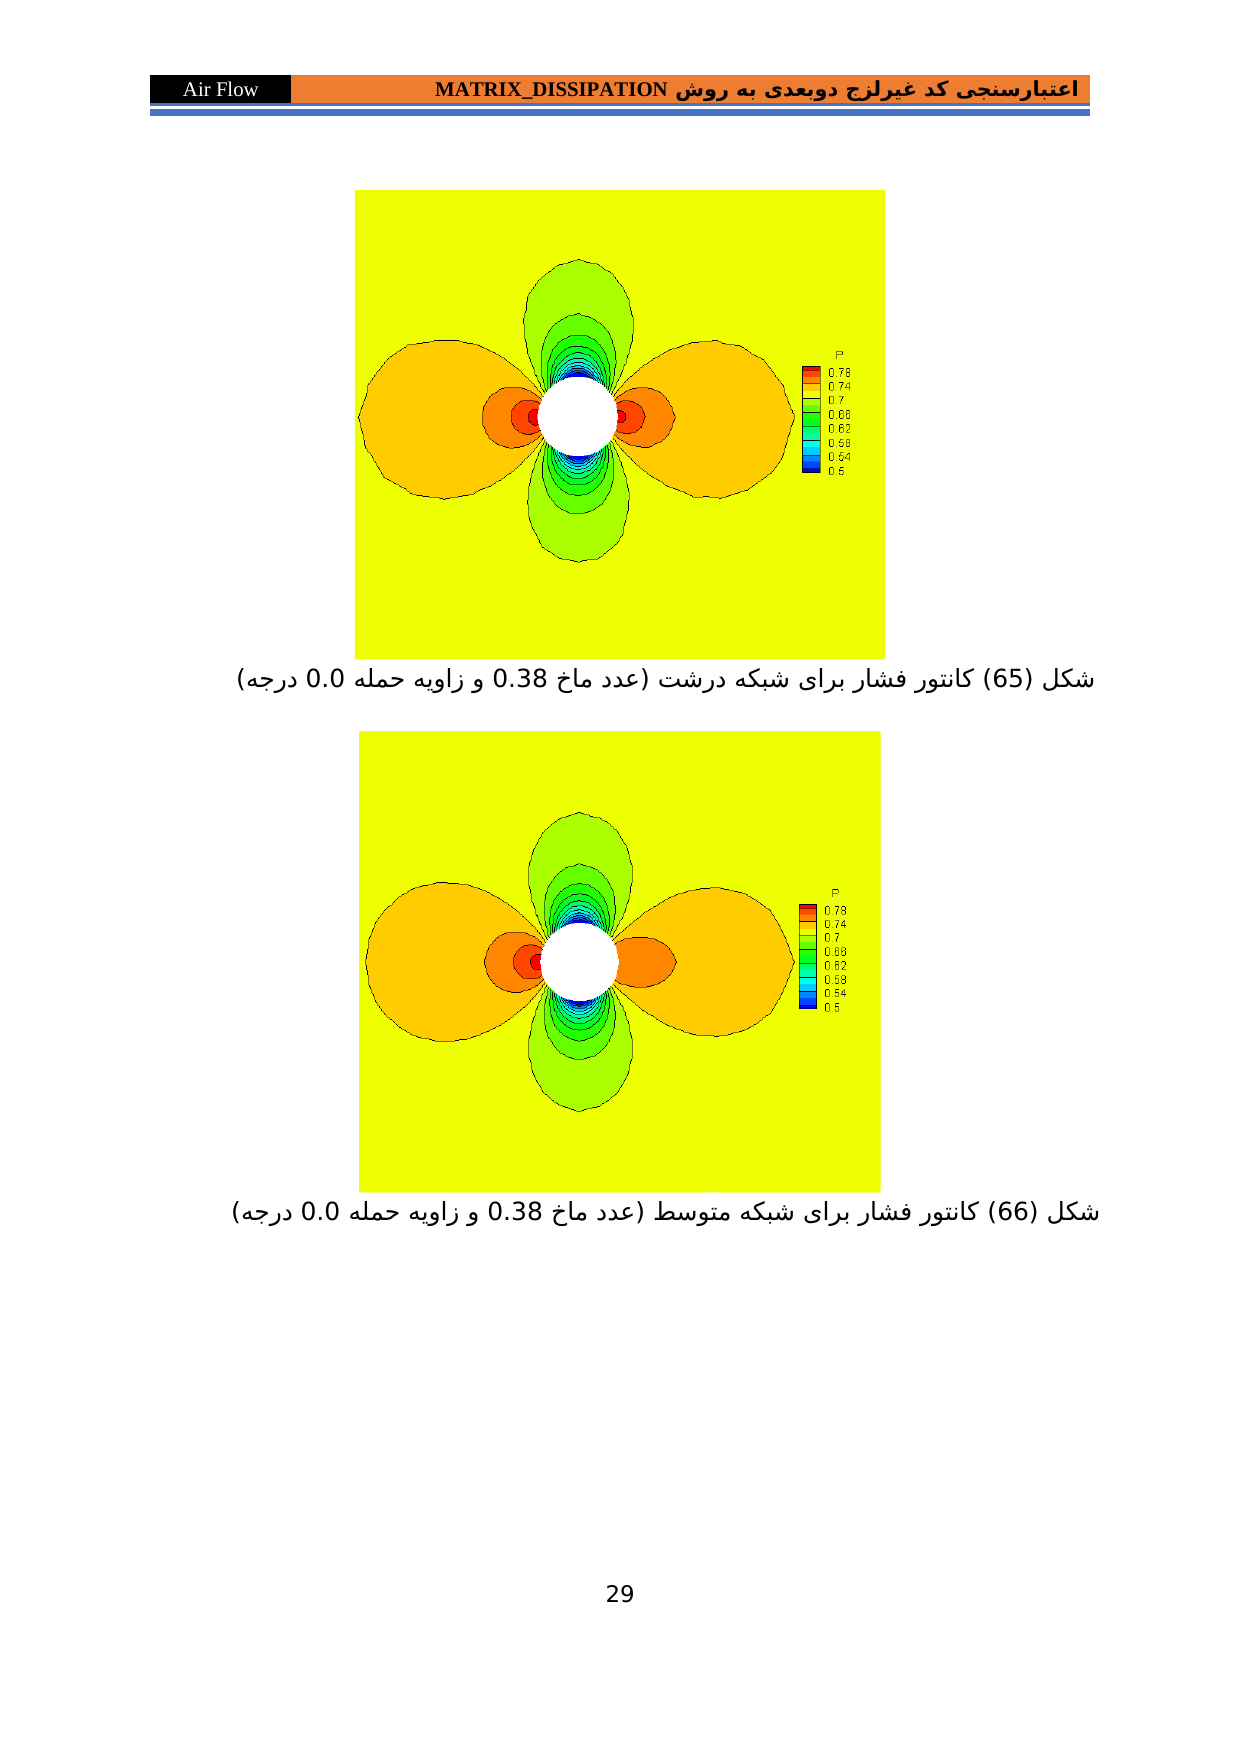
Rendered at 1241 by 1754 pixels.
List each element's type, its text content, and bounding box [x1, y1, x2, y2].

picture [354, 189, 886, 660]
text کانتور فشار برای شبکه متوسط (عدد ماخ 0.38 و زاویه حمله 0.0 درجه) [150, 1197, 1060, 1226]
picture [359, 730, 881, 1193]
text کانتور فشار برای شبکه درشت (عدد ماخ 0.38 و زاویه حمله 0.0 درجه) [150, 664, 1060, 693]
